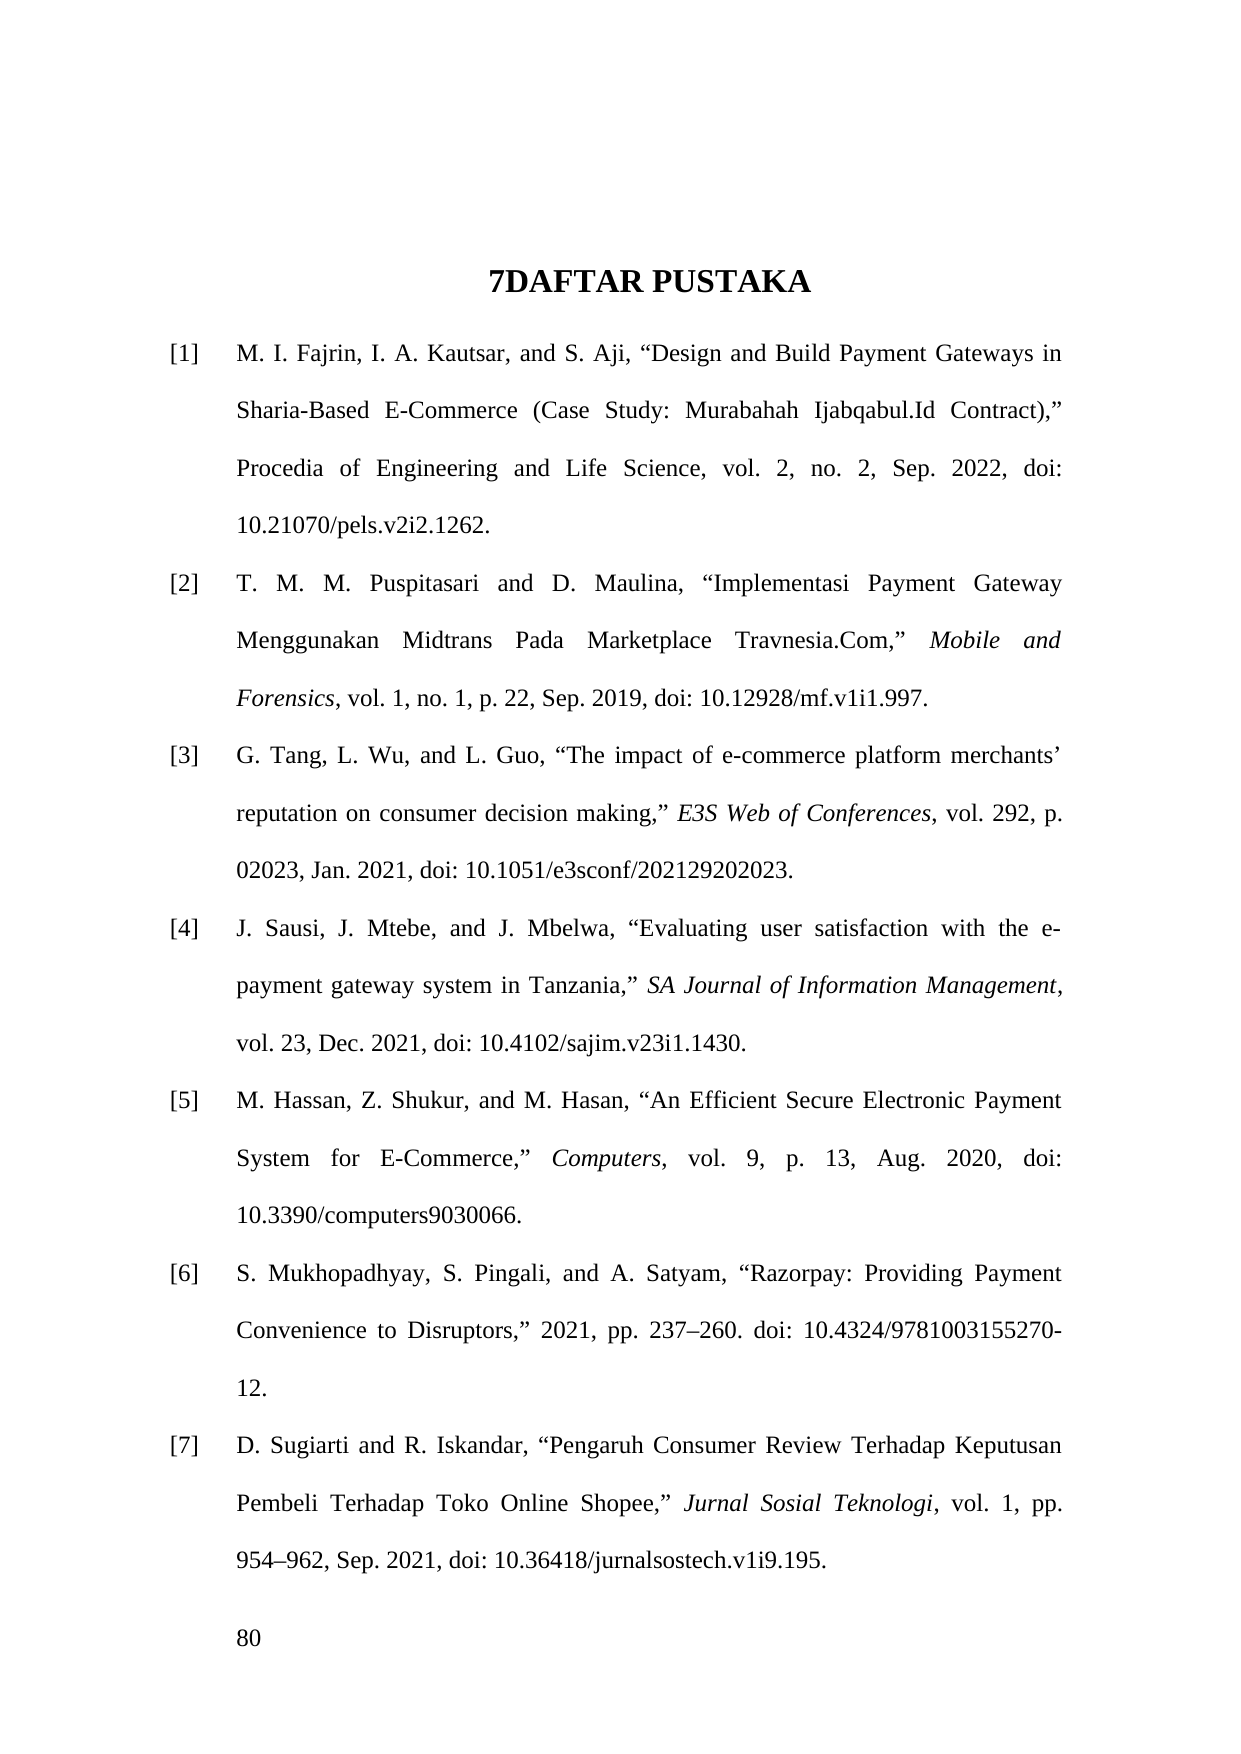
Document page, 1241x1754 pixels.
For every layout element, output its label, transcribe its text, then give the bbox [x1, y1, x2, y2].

subtitle DAFTAR PUSTAKA [236, 261, 1063, 299]
